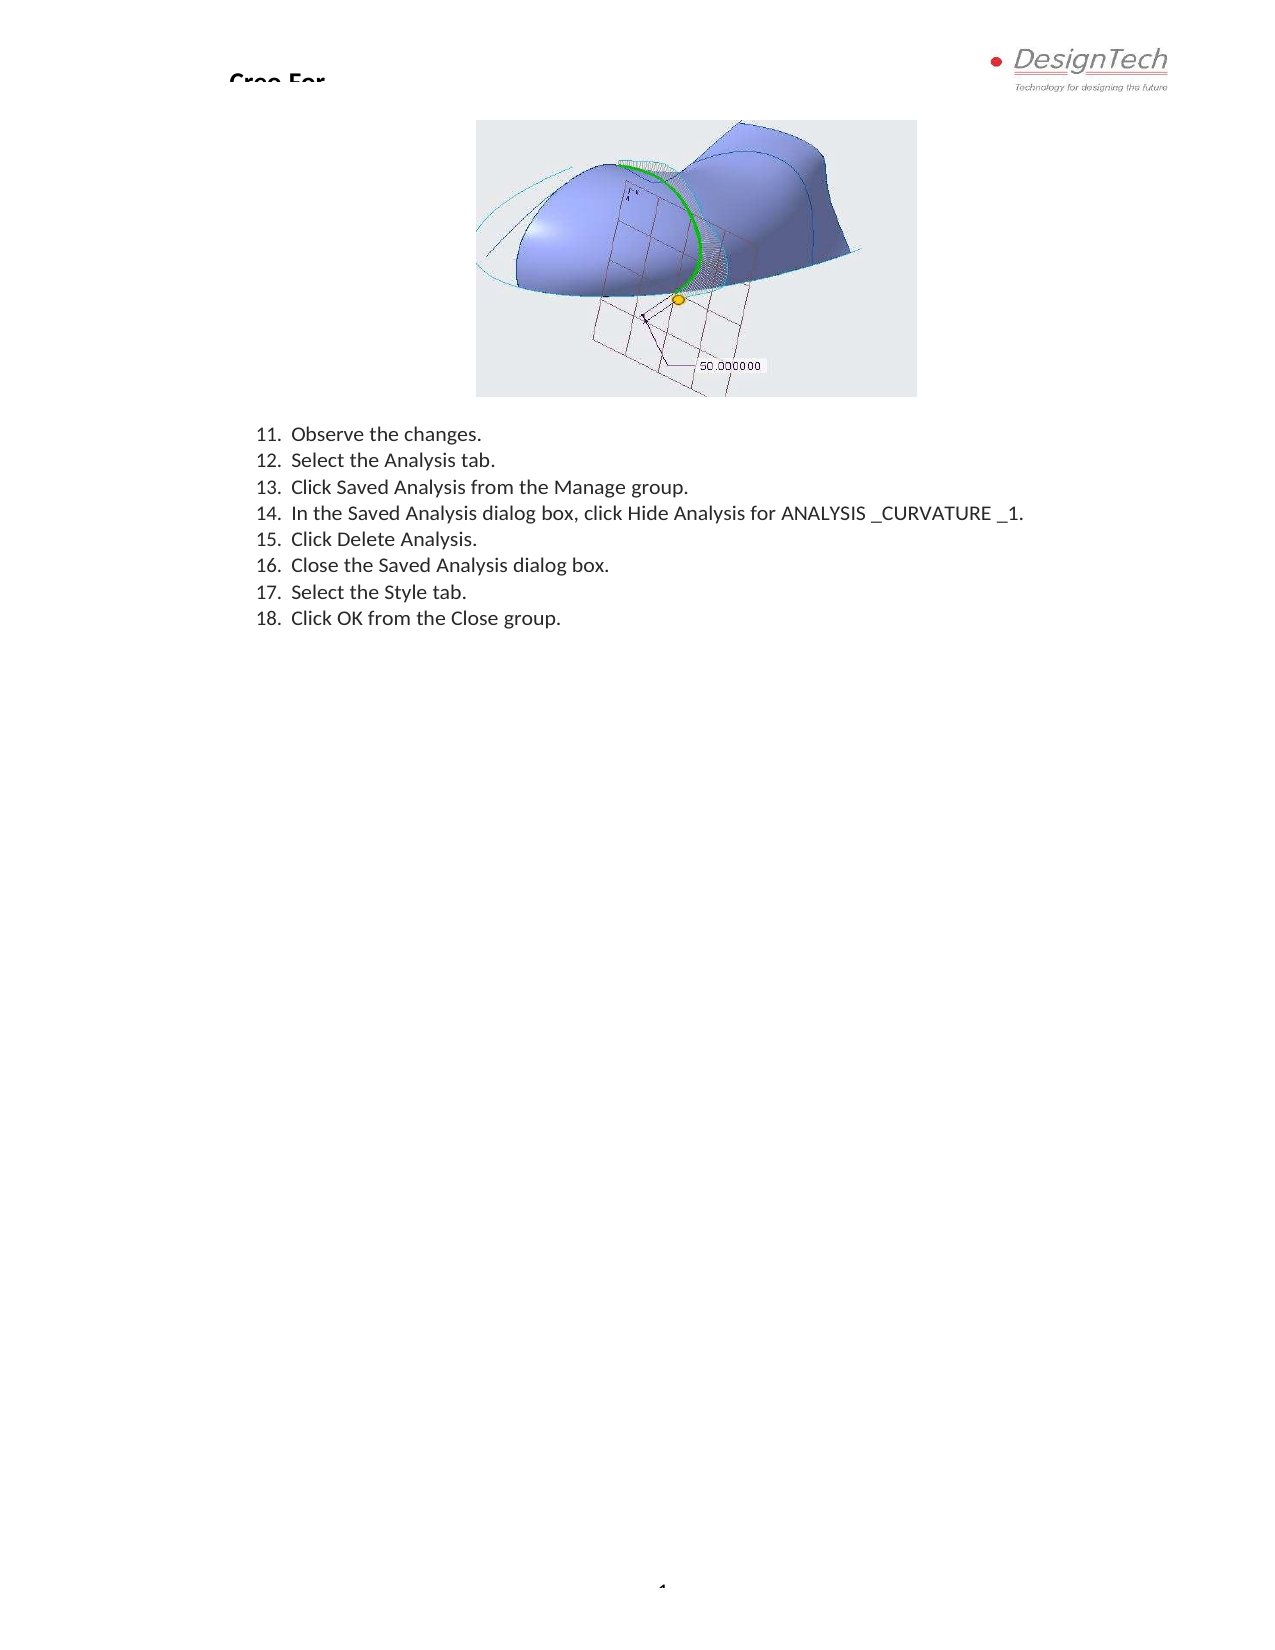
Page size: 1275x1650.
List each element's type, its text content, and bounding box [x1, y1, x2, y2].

list Select the Style tab. [256, 579, 1231, 604]
list Click OK from the Close group. [256, 605, 1231, 631]
list Click Delete Analysis. [256, 526, 1231, 552]
list Observe the changes. [256, 421, 1231, 447]
picture [476, 120, 918, 397]
list Select the Analysis tab. [256, 447, 1231, 473]
picture [990, 47, 1168, 92]
list Click Saved Analysis from the Manage group. [256, 474, 1231, 499]
list In the Saved Analysis dialog box, click Hide Analysis for ANALYSIS _CURVATURE _1. [256, 500, 1231, 526]
list Close the Saved Analysis dialog box. [256, 553, 1231, 578]
